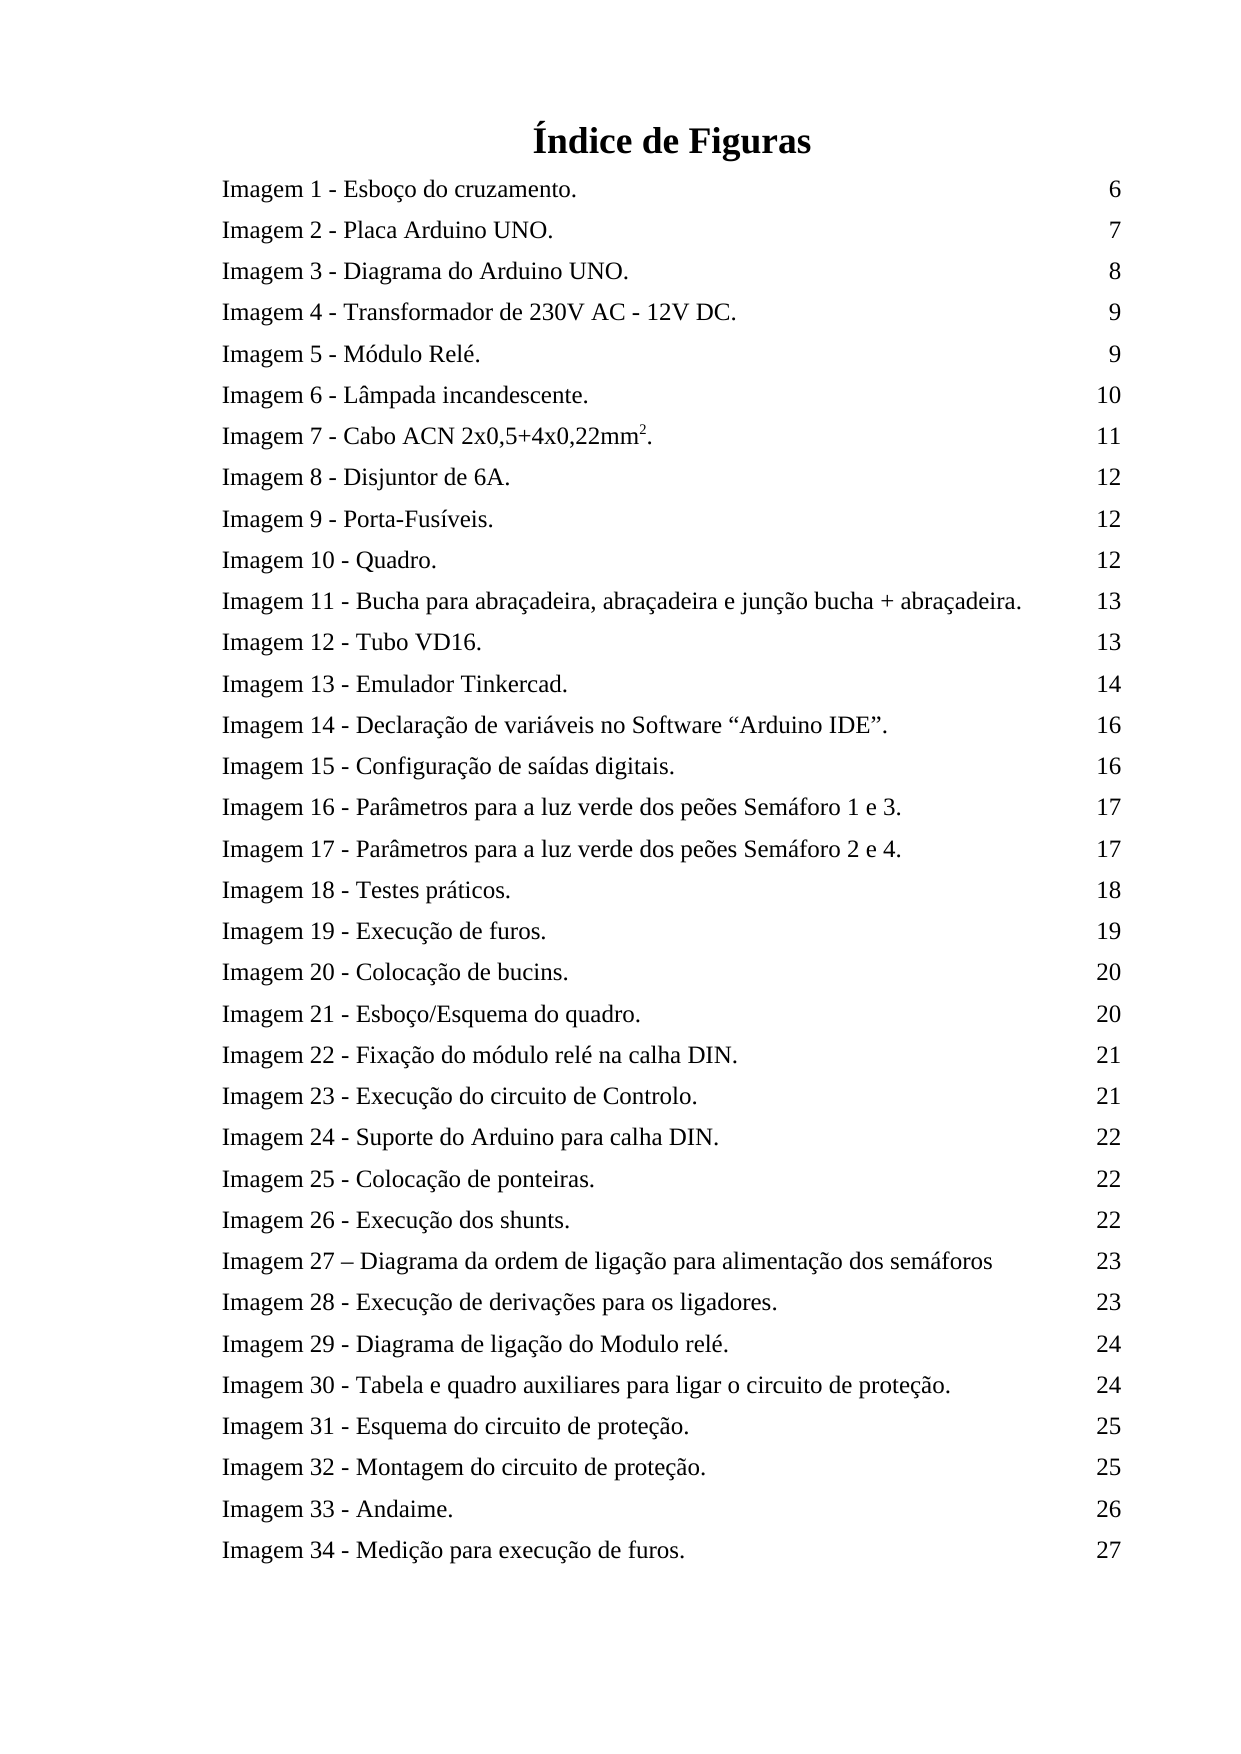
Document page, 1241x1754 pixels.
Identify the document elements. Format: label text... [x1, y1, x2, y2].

text Índice de Figuras [148, 118, 1122, 161]
